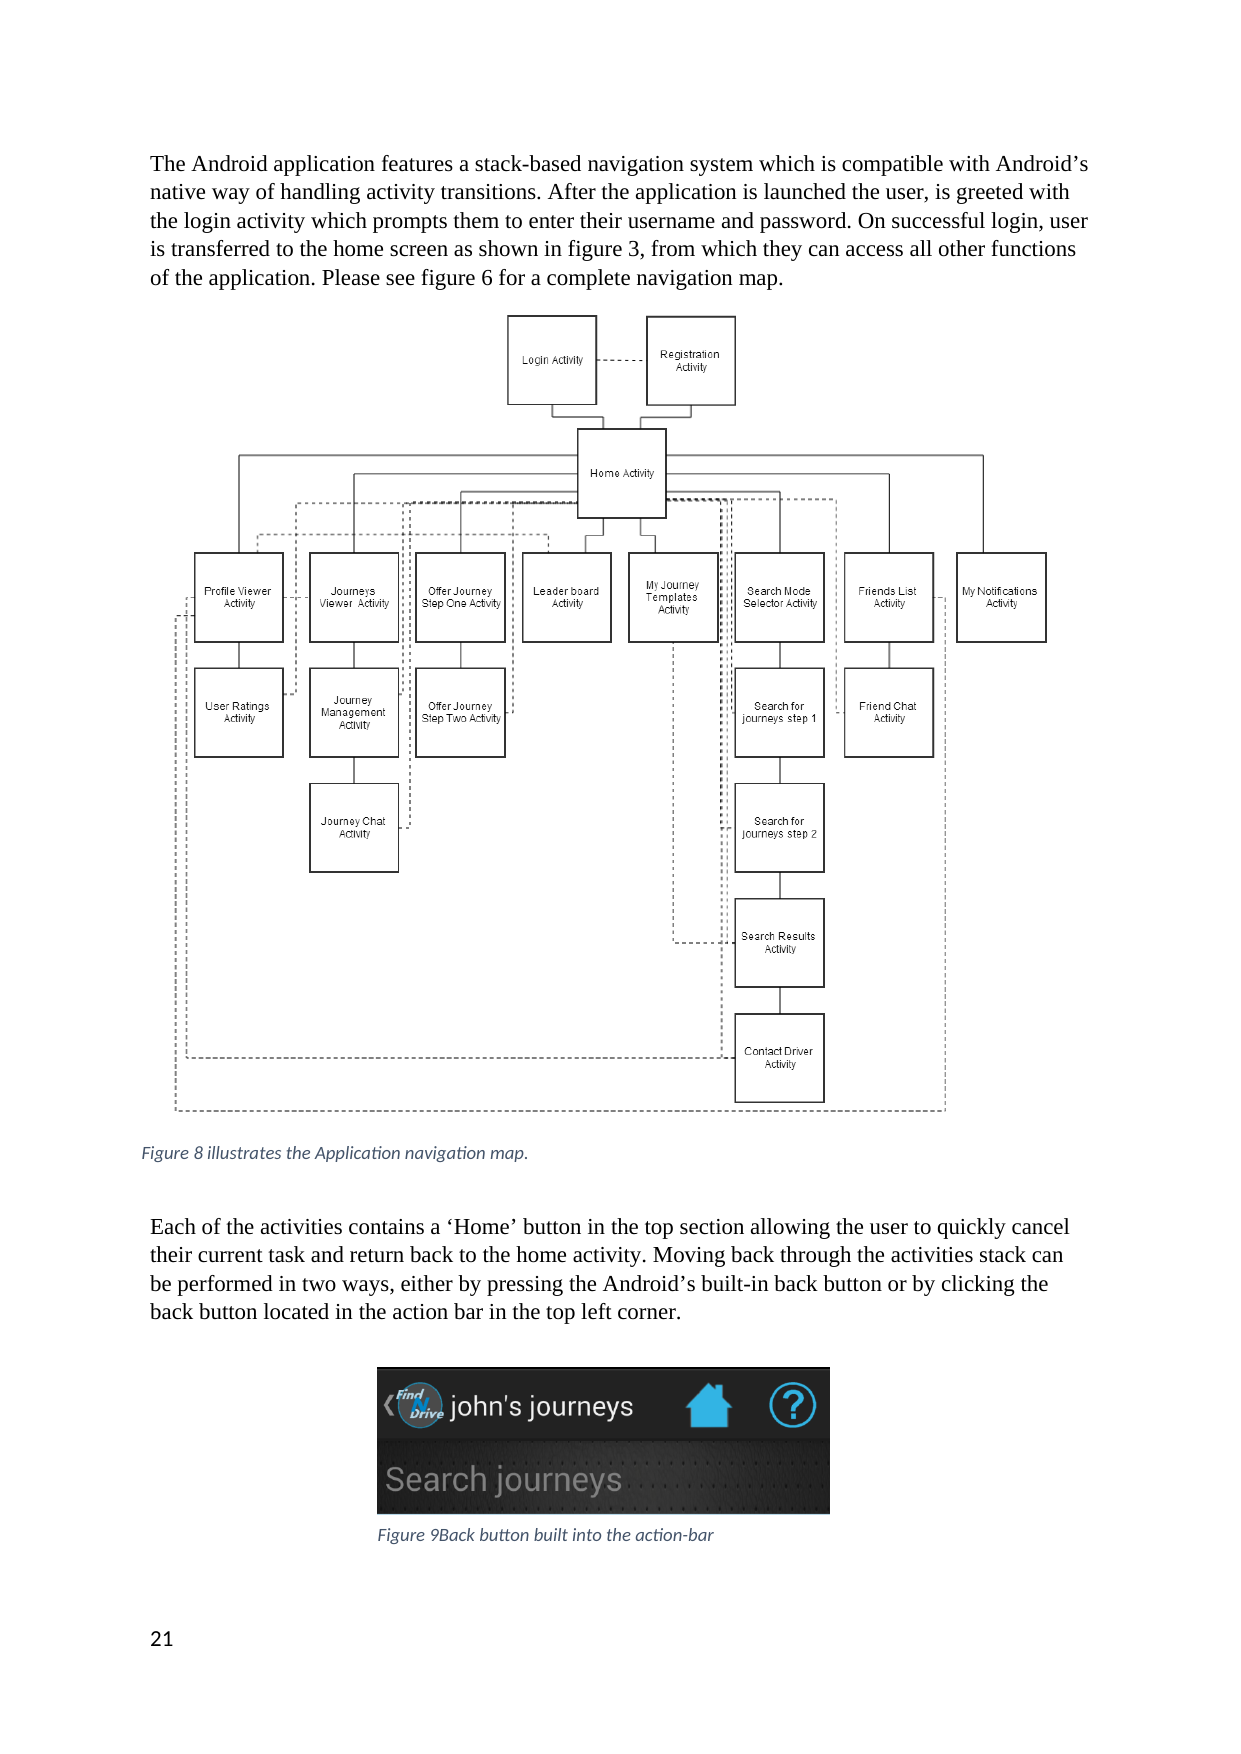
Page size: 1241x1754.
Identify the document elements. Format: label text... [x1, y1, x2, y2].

picture [377, 1367, 830, 1515]
picture [141, 296, 1063, 1132]
text The Android application features a stack-based navigation system which is compatible with Android’s native way of handling activity transitions. After the application is launched the user, is greeted with the login activity which prompts them to enter their username and password. On successful login, user is transferred to the home screen as shown in figure 3, from which they can access all other functions of the application. Please see figure 6 for a complete navigation map. [150, 150, 1090, 290]
